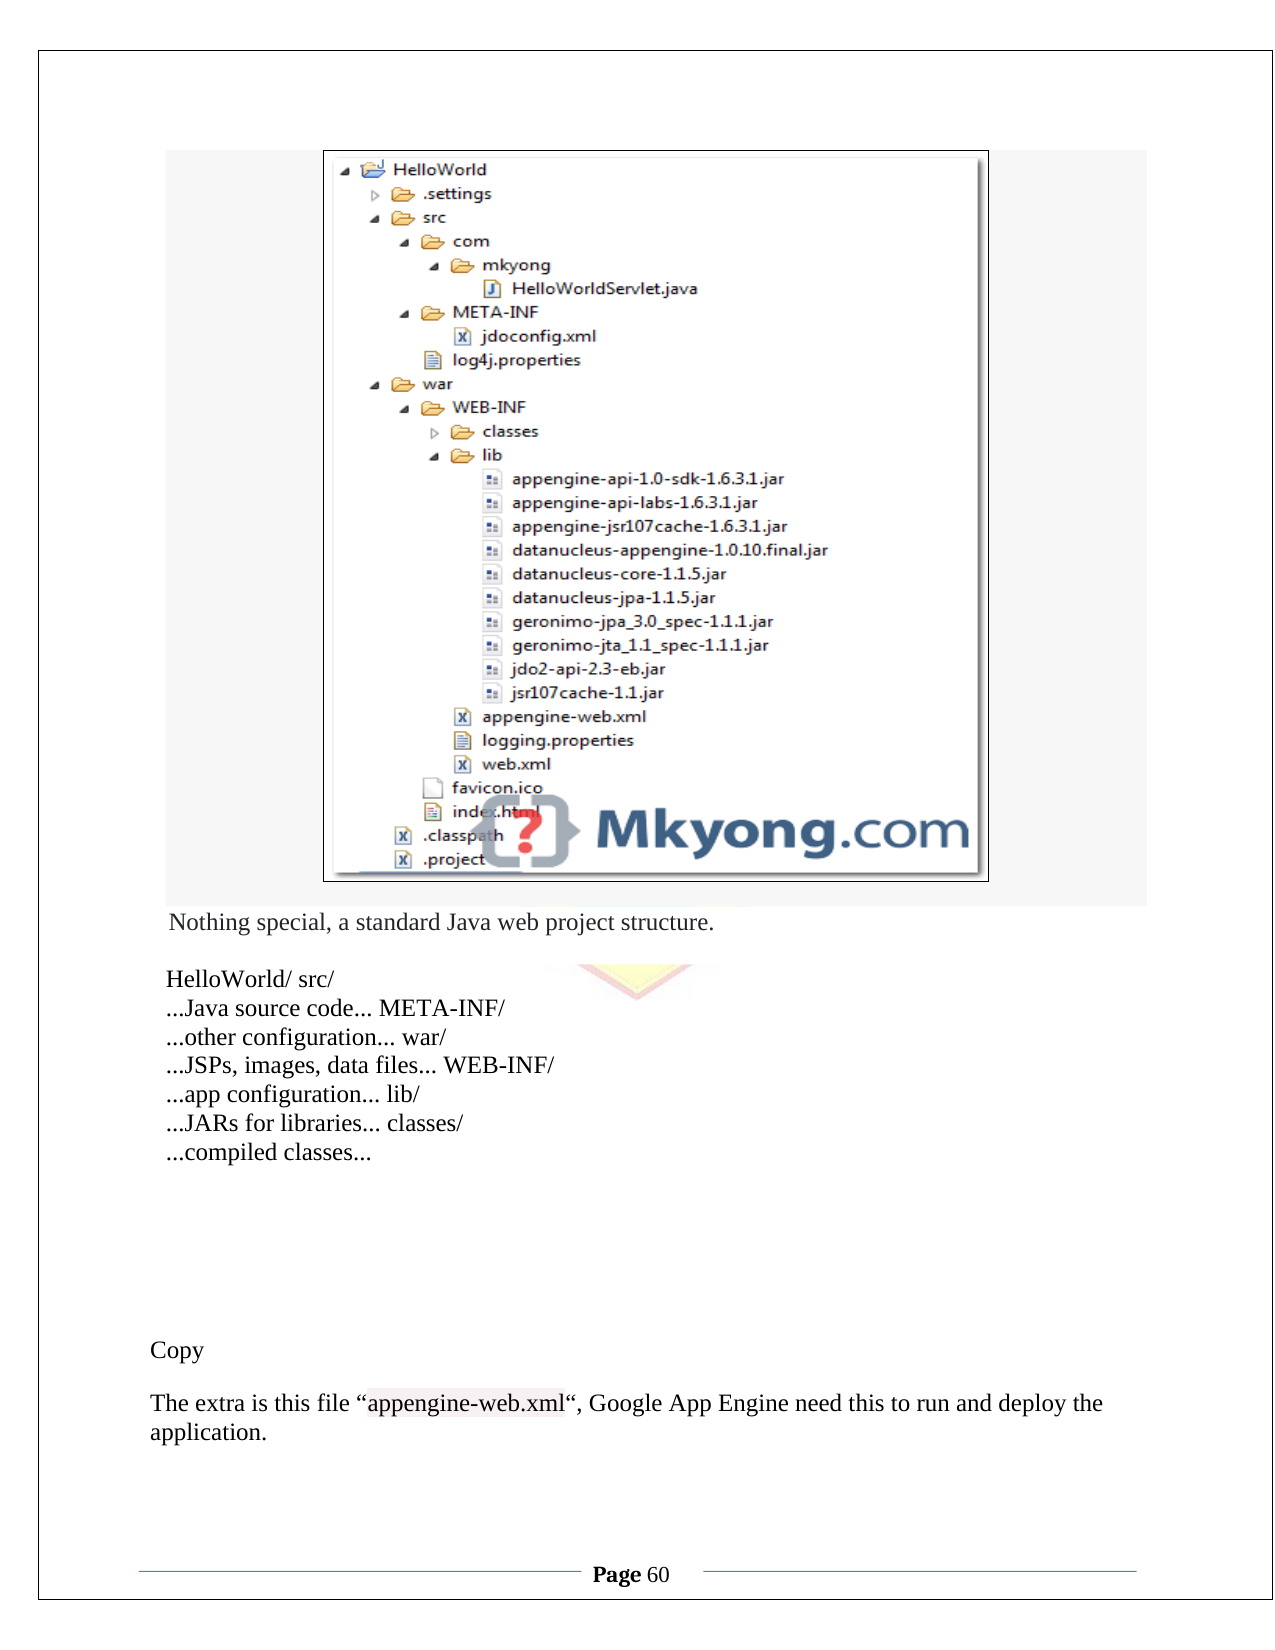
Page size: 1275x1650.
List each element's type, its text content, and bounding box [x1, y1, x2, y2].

text Copy [150, 1338, 1272, 1363]
text The extra is this file “appengine-web.xml“, Google App Engine need this to run and deploy the application. [150, 1388, 1105, 1446]
picture [324, 151, 988, 881]
picture [442, 965, 833, 1001]
